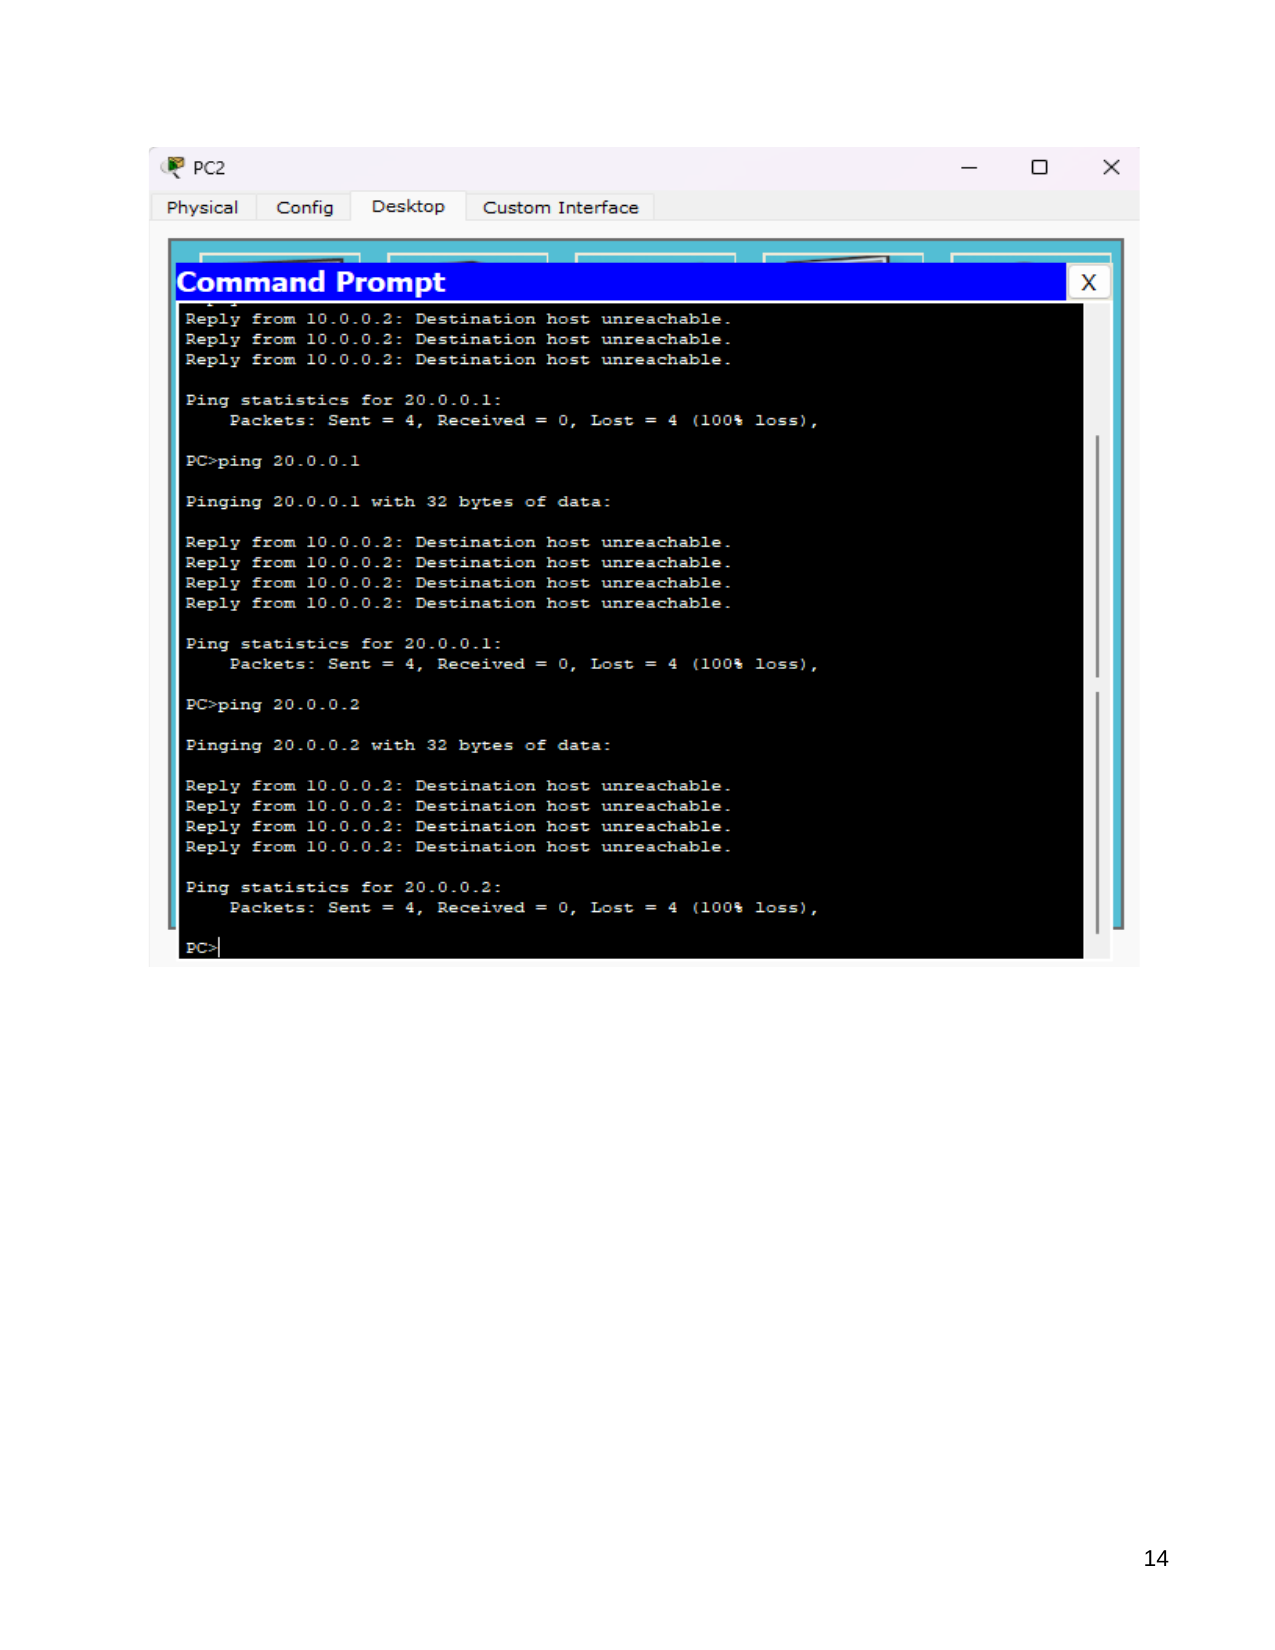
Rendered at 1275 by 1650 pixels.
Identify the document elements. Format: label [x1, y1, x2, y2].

picture [148, 147, 1140, 967]
